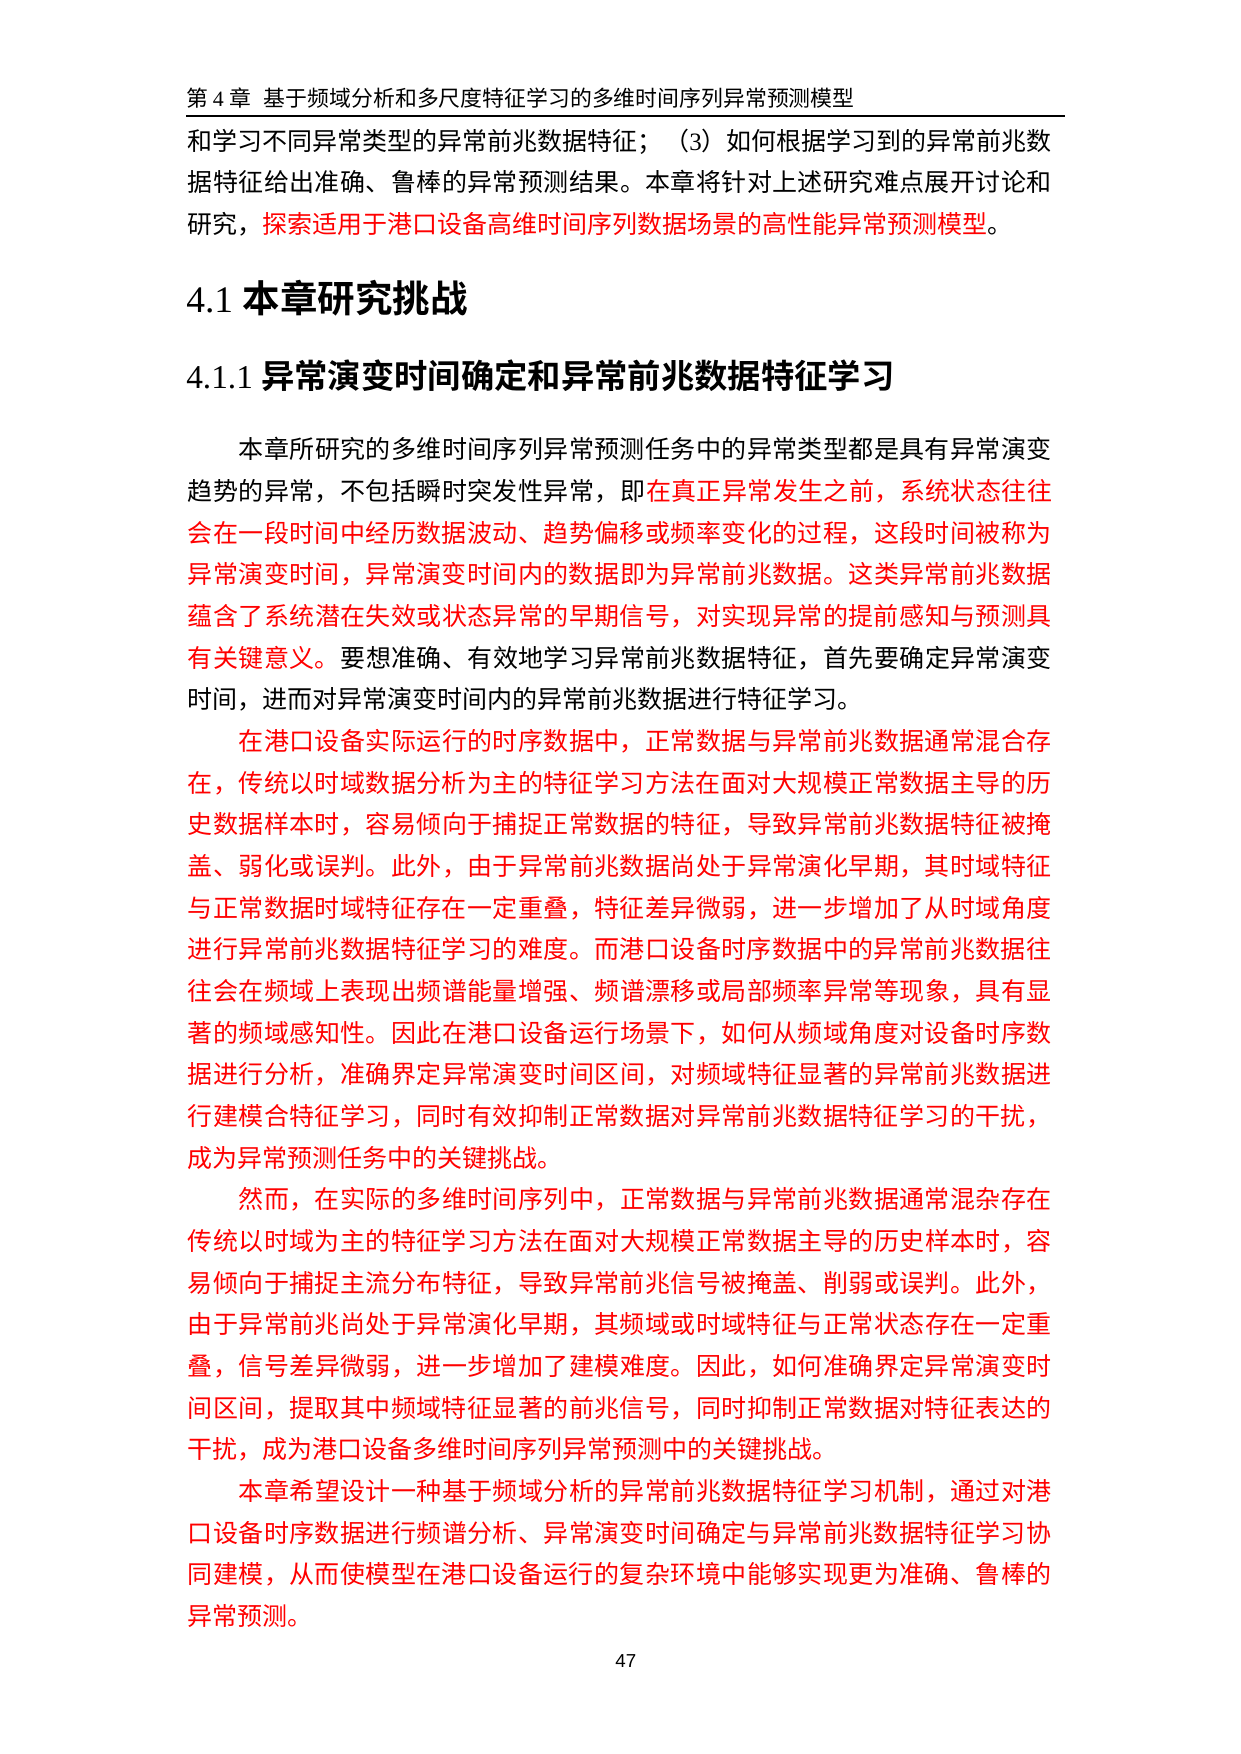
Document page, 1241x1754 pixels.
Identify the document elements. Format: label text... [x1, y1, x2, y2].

text 然而，在实际的多维时间序列中，正常数据与异常前兆数据通常混杂存在，传统以时域为主的特征学习方法在面对大规模正常数据主导的历史样本时，容易倾向于捕捉主流分布特征，导致异常前兆信号被掩盖、削弱或误判。此外，由于异常前兆尚处于异常演化早期，其频域或时域特征与正常状态存在一定重叠，信号差异微弱，进一步增加了建模难度。因此，如何准确界定异常演变时间区间，提取其中频域特征显著的前兆信号，同时抑制正常数据对特征表达的干扰，成为港口设备多维时间序列异常预测中的关键挑战。 [188, 1175, 1053, 1467]
text 本章希望设计一种基于频域分析的异常前兆数据特征学习机制，通过对港口设备时序数据进行频谱分析、异常演变时间确定与异常前兆数据特征学习协同建模，从而使模型在港口设备运行的复杂环境中能够实现更为准确、鲁棒的异常预测。 [188, 1467, 1053, 1634]
subtitle 本章研究挑战 [186, 269, 1065, 323]
text 本章所研究的多维时间序列异常预测任务中的异常类型都是具有异常演变趋势的异常，不包括瞬时突发性异常，即在真正异常发生之前，系统状态往往会在一段时间中经历数据波动、趋势偏移或频率变化的过程，这段时间被称为异常演变时间，异常演变时间内的数据即为异常前兆数据。这类异常前兆数据蕴含了系统潜在失效或状态异常的早期信号，对实现异常的提前感知与预测具有关键意义。要想准确、有效地学习异常前兆数据特征，首先要确定异常演变时间，进而对异常演变时间内的异常前兆数据进行特征学习。 [188, 425, 1053, 717]
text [188, 117, 1053, 242]
text 在港口设备实际运行的时序数据中，正常数据与异常前兆数据通常混合存在，传统以时域数据分析为主的特征学习方法在面对大规模正常数据主导的历史数据样本时，容易倾向于捕捉正常数据的特征，导致异常前兆数据特征被掩盖、弱化或误判。此外，由于异常前兆数据尚处于异常演化早期，其时域特征与正常数据时域特征存在一定重叠，特征差异微弱，进一步增加了从时域角度进行异常前兆数据特征学习的难度。而港口设备时序数据中的异常前兆数据往往会在频域上表现出频谱能量增强、频谱漂移或局部频率异常等现象，具有显著的频域感知性。因此在港口设备运行场景下，如何从频域角度对设备时序数据进行分析，准确界定异常演变时间区间，对频域特征显著的异常前兆数据进行建模合特征学习，同时有效抑制正常数据对异常前兆数据特征学习的干扰，成为异常预测任务中的关键挑战。 [188, 717, 1053, 1175]
subtitle 异常演变时间确定和异常前兆数据特征学习 [186, 350, 1065, 398]
